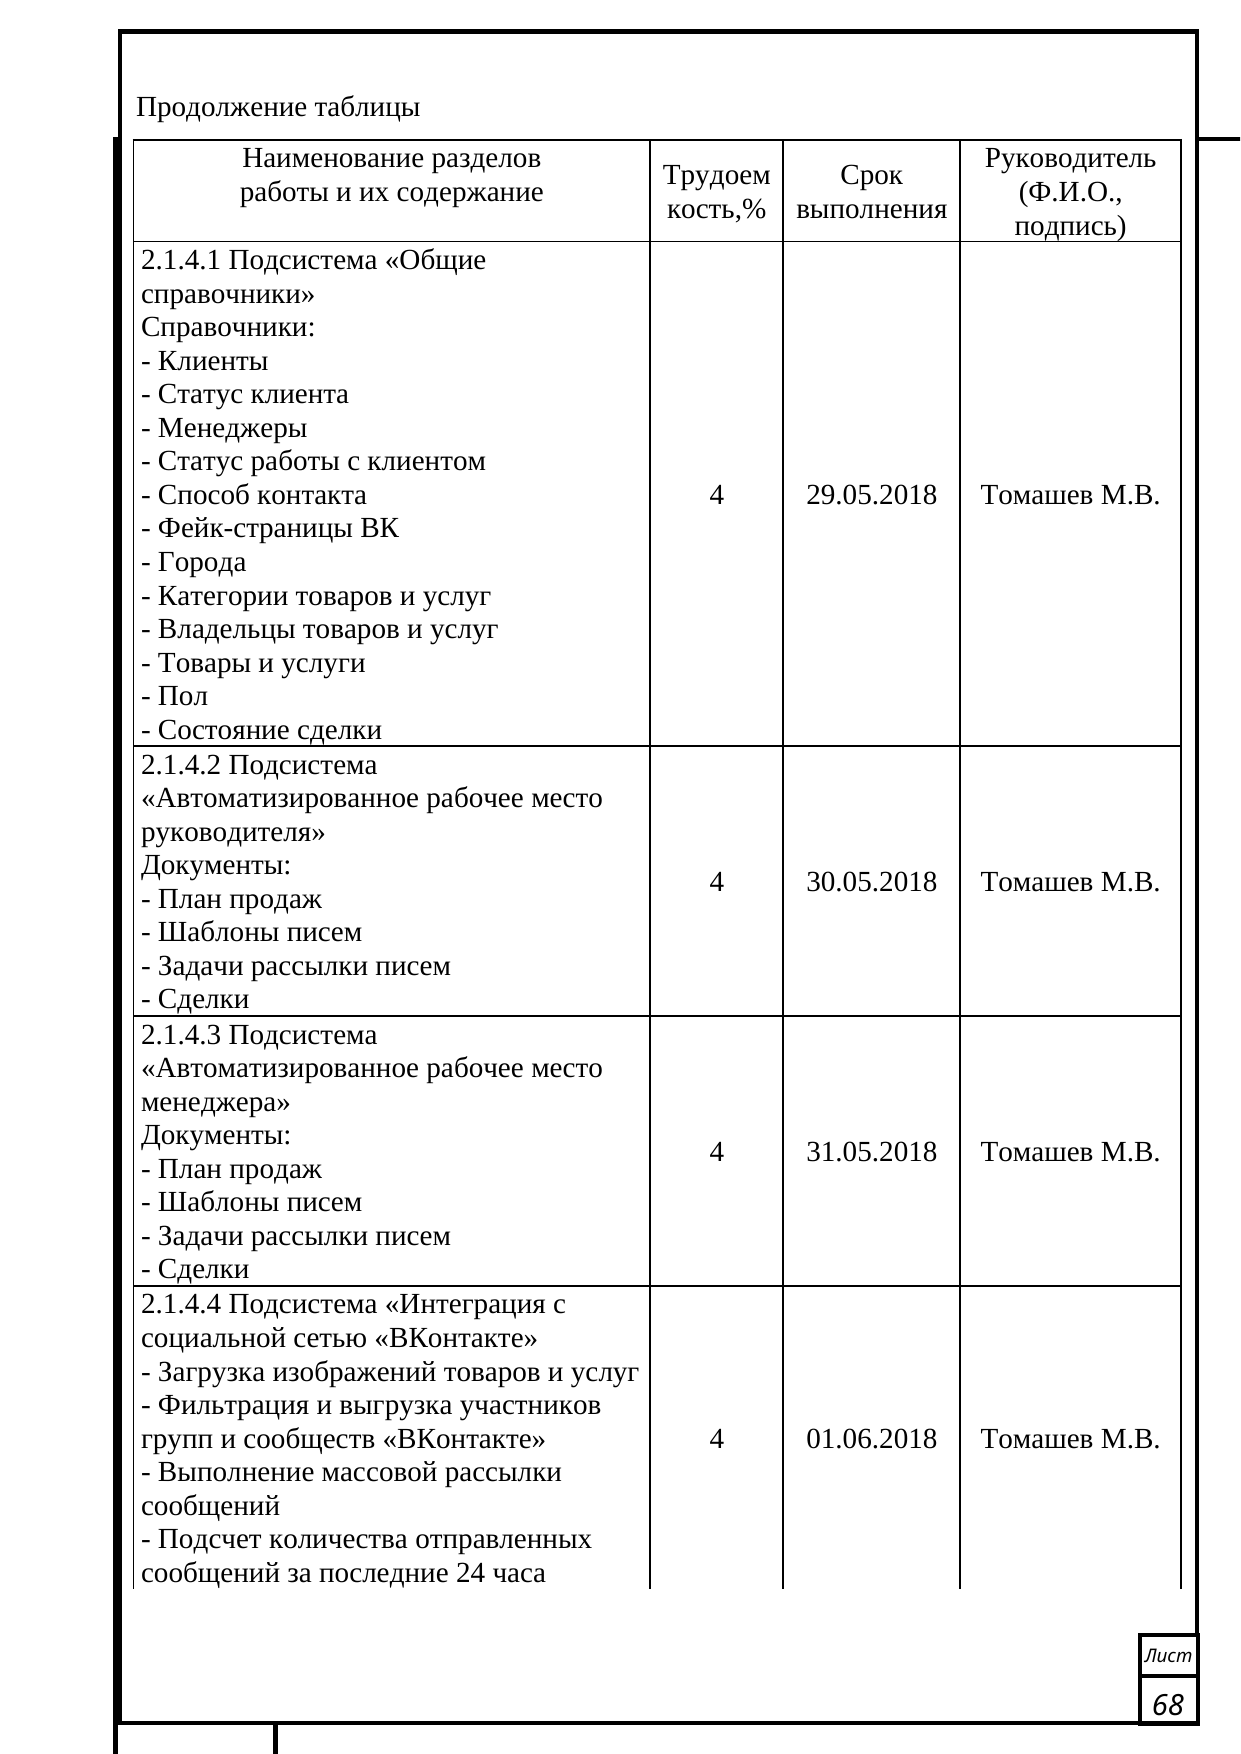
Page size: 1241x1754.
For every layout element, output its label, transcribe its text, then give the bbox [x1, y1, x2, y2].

table_cell Томашев М.В. [961, 1287, 1180, 1588]
table_cell 4 [651, 1287, 782, 1588]
table_cell 4 [651, 747, 782, 1015]
table_header Срок выполнения [784, 141, 959, 241]
text Продолжение таблицы [136, 89, 1178, 122]
table_cell 01.06.2018 [784, 1287, 959, 1588]
table_header Наименование разделов работы и их содержание [134, 141, 649, 241]
table_cell 29.05.2018 [784, 242, 959, 745]
table_header Трудоемкость,% [651, 141, 782, 241]
table_cell 2.1.4.1 Подсистема «Общие справочники» Справочники: - Клиенты - Статус клиента - Менеджеры - Статус работы с клиентом - Способ контакта - Фейк-страницы ВК - Города - Категории товаров и услуг - Владельцы товаров и услуг - Товары и услуги - Пол - Состояние сделки [134, 242, 649, 745]
table_cell Томашев М.В. [961, 1017, 1180, 1285]
table_cell Томашев М.В. [961, 242, 1180, 745]
table_header Руководитель (Ф.И.О., подпись) [961, 141, 1180, 241]
table_cell 2.1.4.3 Подсистема «Автоматизированное рабочее место менеджера» Документы: - План продаж - Шаблоны писем - Задачи рассылки писем - Сделки [134, 1017, 649, 1285]
table_cell 4 [651, 1017, 782, 1285]
table_cell 2.1.4.4 Подсистема «Интеграция с социальной сетью «ВКонтакте» - Загрузка изображений товаров и услуг - Фильтрация и выгрузка участников групп и сообществ «ВКонтакте» - Выполнение массовой рассылки сообщений - Подсчет количества отправленных сообщений за последние 24 часа [134, 1287, 649, 1588]
table_cell 4 [651, 242, 782, 745]
table_cell Томашев М.В. [961, 747, 1180, 1015]
table_cell 2.1.4.2 Подсистема «Автоматизированное рабочее место руководителя» Документы: - План продаж - Шаблоны писем - Задачи рассылки писем - Сделки [134, 747, 649, 1015]
table_cell 30.05.2018 [784, 747, 959, 1015]
table_cell 31.05.2018 [784, 1017, 959, 1285]
